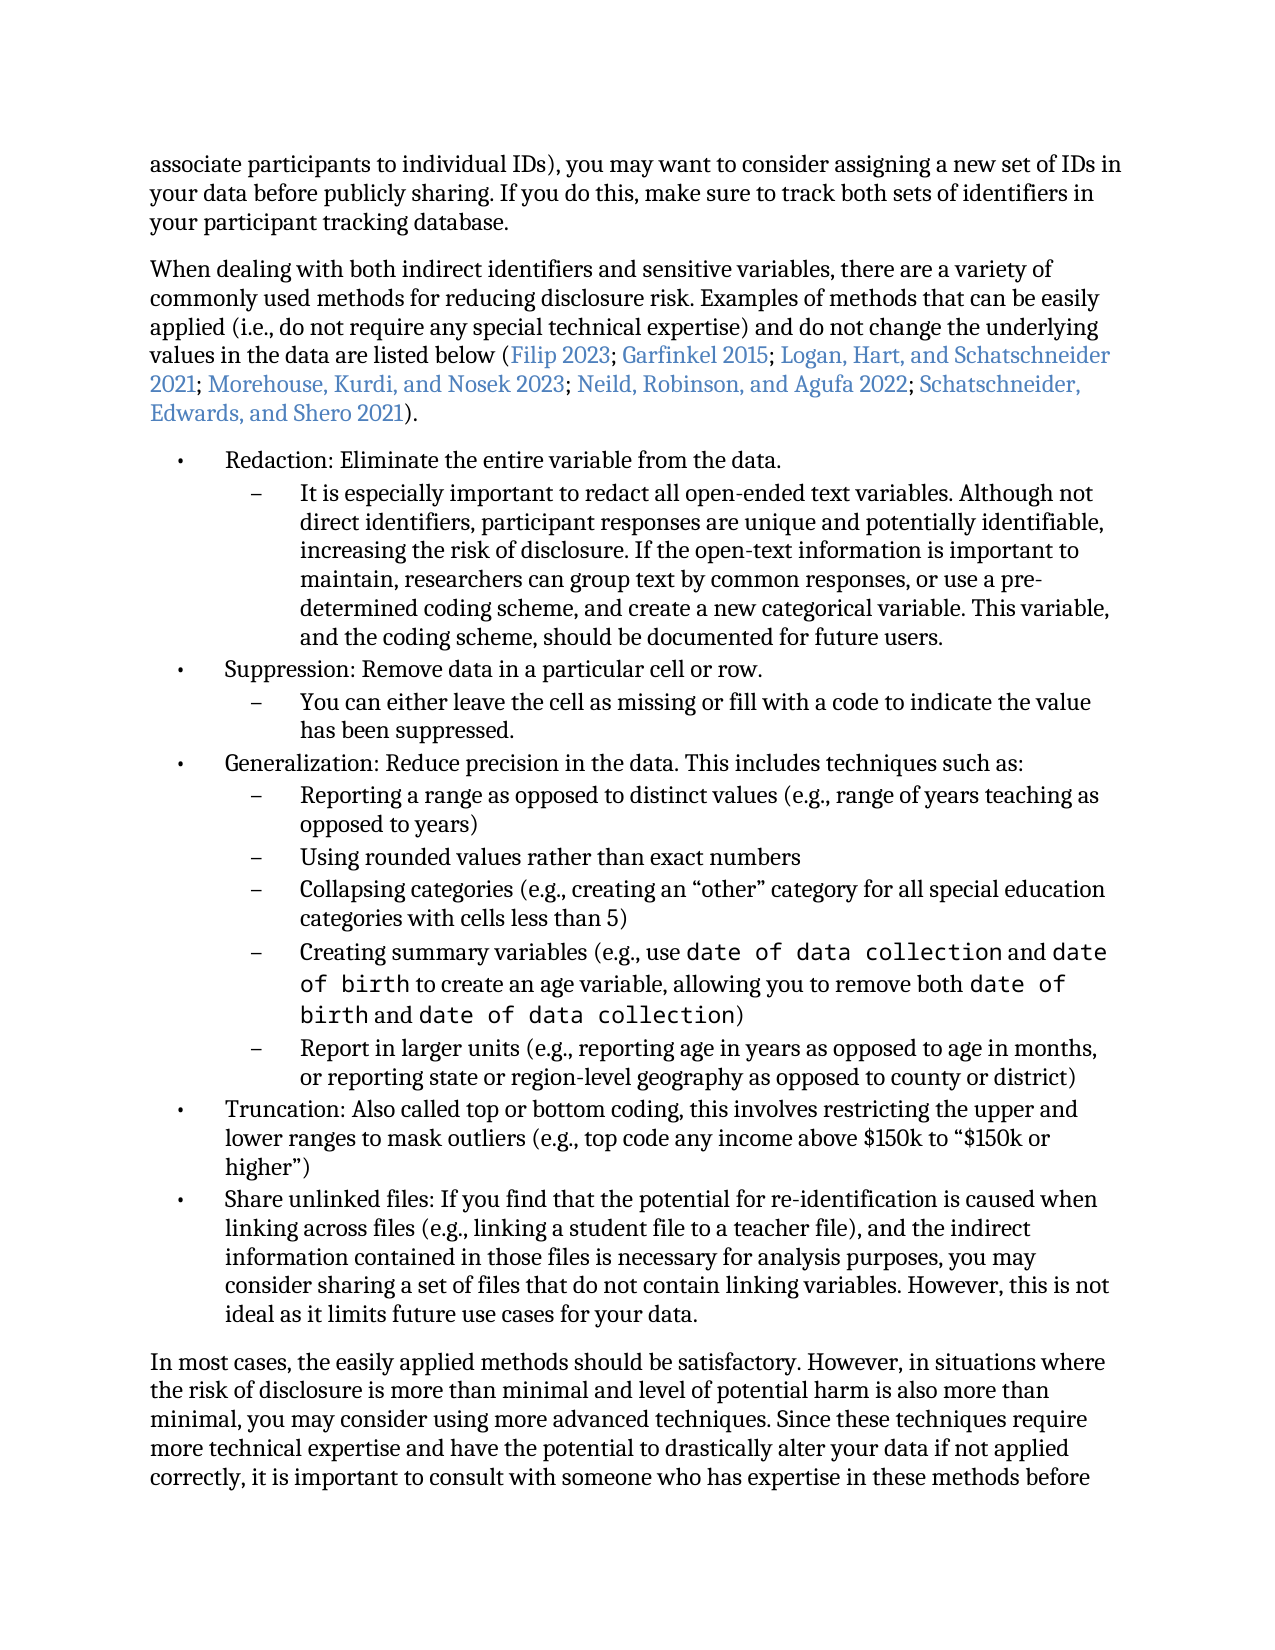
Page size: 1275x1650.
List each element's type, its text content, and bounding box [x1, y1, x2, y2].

list You can either leave the cell as missing or fill with a code to indicate the value has been suppressed. [250, 687, 1125, 745]
list Creating summary variables (e.g., use date of data collection and date of birth to create an age variable, allowing you to remove both date of birth and date of data collection) [250, 936, 1125, 1030]
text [150, 150, 1125, 236]
list Share unlinked files: If you find that the potential for re-identification is caused when linking across files (e.g., linking a student file to a teacher file), and the indirect information contained in those files is necessary for analysis purposes, you may consider sharing a set of files that do not contain linking variables. However, this is not ideal as it limits future use cases for your data. [175, 1185, 1125, 1329]
list Suppression: Remove data in a particular cell or row. [175, 655, 1125, 684]
list It is especially important to redact all open-ended text variables. Although not direct identifiers, participant responses are unique and potentially identifiable, increasing the risk of disclosure. If the open-text information is important to maintain, researchers can group text by common responses, or use a pre-determined coding scheme, and create a new categorical variable. This variable, and the coding scheme, should be documented for future users. [250, 479, 1125, 651]
list Generalization: Reduce precision in the data. This includes techniques such as: [175, 749, 1125, 777]
list Reporting a range as opposed to distinct values (e.g., range of years teaching as opposed to years) [250, 781, 1125, 839]
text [150, 1347, 1125, 1491]
text When dealing with both indirect identifiers and sensitive variables, there are a variety of commonly used methods for reducing disclosure risk. Examples of methods that can be easily applied (i.e., do not require any special technical expertise) and do not change the underlying values in the data are listed below (Filip 2023; Garfinkel 2015; Logan, Hart, and Schatschneider 2021; Morehouse, Kurdi, and Nosek 2023; Neild, Robinson, and Agufa 2022; Schatschneider, Edwards, and Shero 2021). [150, 255, 1125, 427]
list Using rounded values rather than exact numbers [250, 842, 1125, 871]
list Report in larger units (e.g., reporting age in years as opposed to age in months, or reporting state or region-level geography as opposed to county or district) [250, 1034, 1125, 1091]
list Collapsing categories (e.g., creating an “other” category for all special education categories with cells less than 5) [250, 875, 1125, 932]
list Truncation: Also called top or bottom coding, this involves restricting the upper and lower ranges to mask outliers (e.g., top code any income above $150k to “$150k or higher”) [175, 1095, 1125, 1181]
list Redaction: Eliminate the entire variable from the data. [175, 446, 1125, 475]
